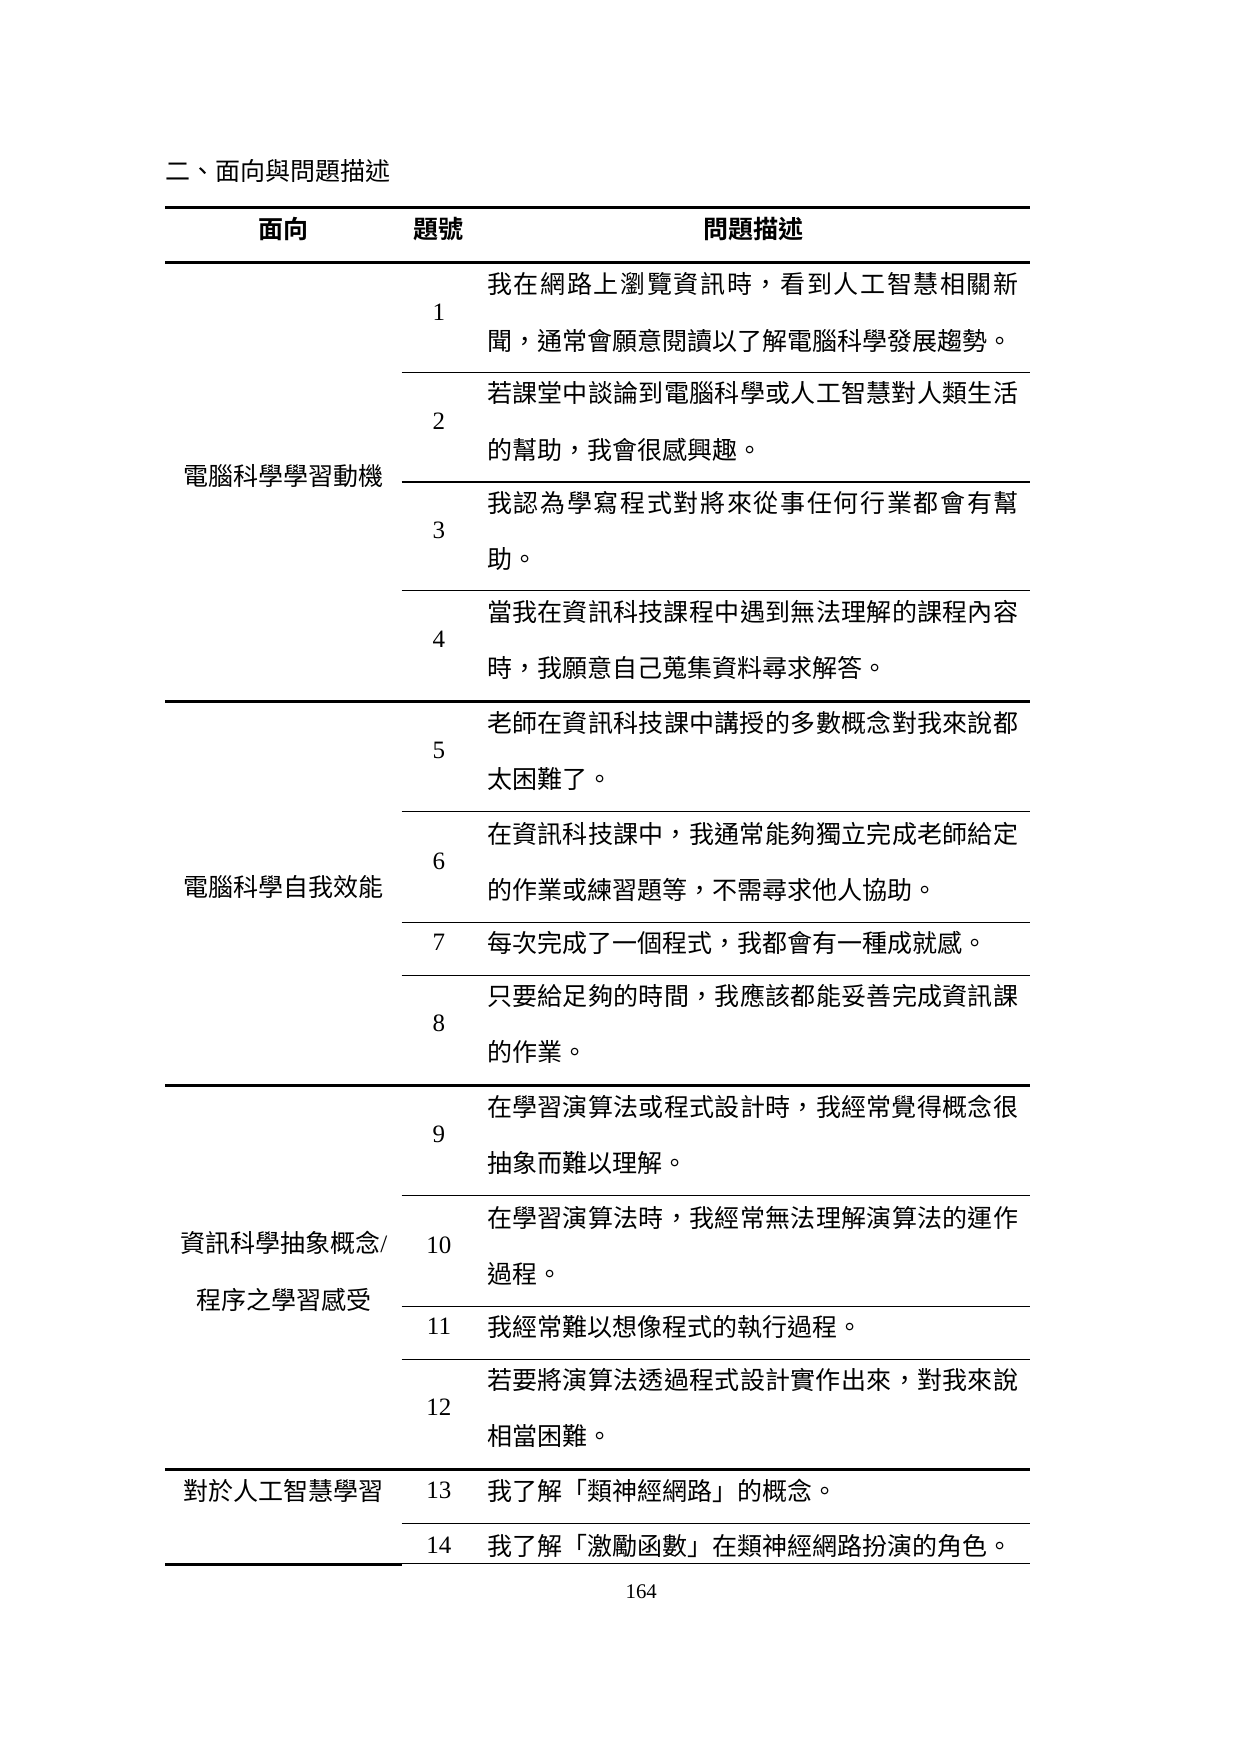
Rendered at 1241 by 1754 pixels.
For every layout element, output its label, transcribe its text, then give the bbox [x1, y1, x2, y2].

table_header 問題描述 [476, 209, 1030, 261]
table_cell 若課堂中談論到電腦科學或人工智慧對人類生活的幫助，我會很感興趣。 [476, 373, 1030, 481]
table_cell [476, 1524, 1030, 1563]
table_cell 老師在資訊科技課中講授的多數概念對我來說都太困難了。 [476, 703, 1030, 811]
table_cell 11 [402, 1307, 476, 1359]
table_cell 12 [402, 1360, 476, 1468]
table_cell 在資訊科技課中，我通常能夠獨立完成老師給定的作業或練習題等，不需尋求他人協助。 [476, 812, 1030, 922]
table_cell 1 [402, 264, 476, 372]
table_cell 當我在資訊科技課程中遇到無法理解的課程內容時，我願意自己蒐集資料尋求解答。 [476, 591, 1030, 699]
table_cell 我在網路上瀏覽資訊時，看到人工智慧相關新聞，通常會願意閱讀以了解電腦科學發展趨勢。 [476, 264, 1030, 372]
table_cell 7 [402, 923, 476, 974]
table_cell 在學習演算法時，我經常無法理解演算法的運作過程。 [476, 1196, 1030, 1306]
table_header 題號 [402, 209, 476, 261]
table_cell 4 [402, 591, 476, 699]
table_cell 只要給足夠的時間，我應該都能妥善完成資訊課的作業。 [476, 976, 1030, 1084]
table_cell 3 [402, 483, 476, 590]
table_cell 14 [402, 1524, 476, 1563]
table_cell 2 [402, 373, 476, 481]
table_cell 在學習演算法或程式設計時，我經常覺得概念很抽象而難以理解。 [476, 1087, 1030, 1195]
table_cell 我了解「類神經網路」的概念。 [476, 1471, 1030, 1523]
table_cell 8 [402, 976, 476, 1084]
table_cell 資訊科學抽象概念/程序之學習感受 [165, 1087, 402, 1468]
table_header 面向 [165, 209, 402, 261]
table_cell 我認為學寫程式對將來從事任何行業都會有幫助。 [476, 483, 1030, 590]
table_cell 6 [402, 812, 476, 922]
table_cell 我經常難以想像程式的執行過程。 [476, 1307, 1030, 1359]
table_cell 10 [402, 1196, 476, 1306]
table_cell 9 [402, 1087, 476, 1195]
table_cell 對於人工智慧學習自我評鑑 [165, 1471, 402, 1563]
table_cell 電腦科學學習動機 [165, 264, 402, 699]
table_cell 5 [402, 703, 476, 811]
table_cell 電腦科學自我效能 [165, 703, 402, 1084]
table_cell 13 [402, 1471, 476, 1523]
table_cell 每次完成了一個程式，我都會有一種成就感。 [476, 923, 1030, 974]
table_cell 若要將演算法透過程式設計實作出來，對我來說相當困難。 [476, 1360, 1030, 1468]
text 二、面向與問題描述 [165, 151, 1075, 188]
